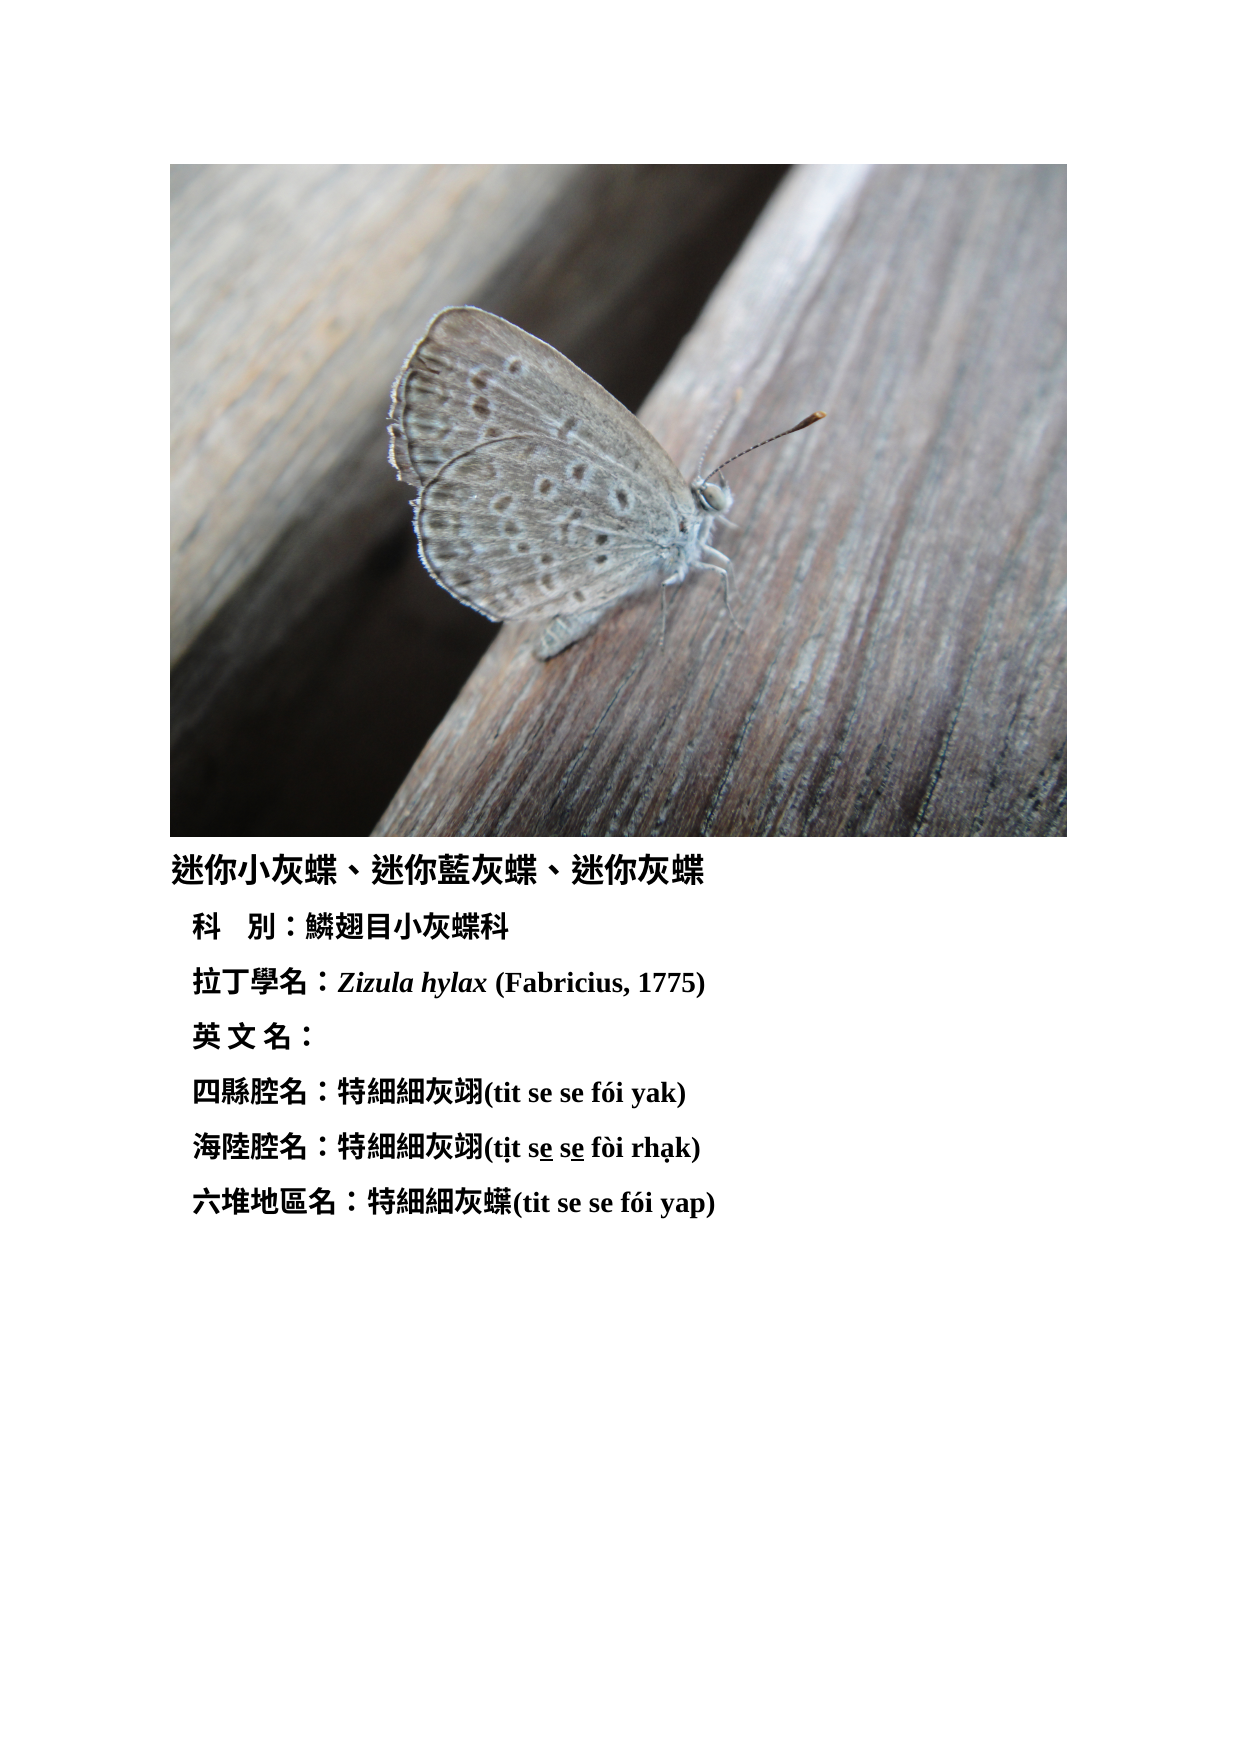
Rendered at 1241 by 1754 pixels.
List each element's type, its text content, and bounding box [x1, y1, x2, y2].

picture [170, 164, 1067, 837]
table_header [160, 165, 1078, 843]
table_cell 迷你小灰蝶、迷你藍灰蝶、迷你灰蝶 科 別：鱗翅目小灰蝶科 拉丁學名：Zizula hylax (Fabricius, 1775) 英 文 名： 四縣腔名：特細細灰翊(tit se se fói yak) 海陸腔名：特細細灰翊(tịt se se fòi rhạk) 六堆地區名：特細細灰蠂(tit se se fói yap) [160, 844, 1078, 1228]
